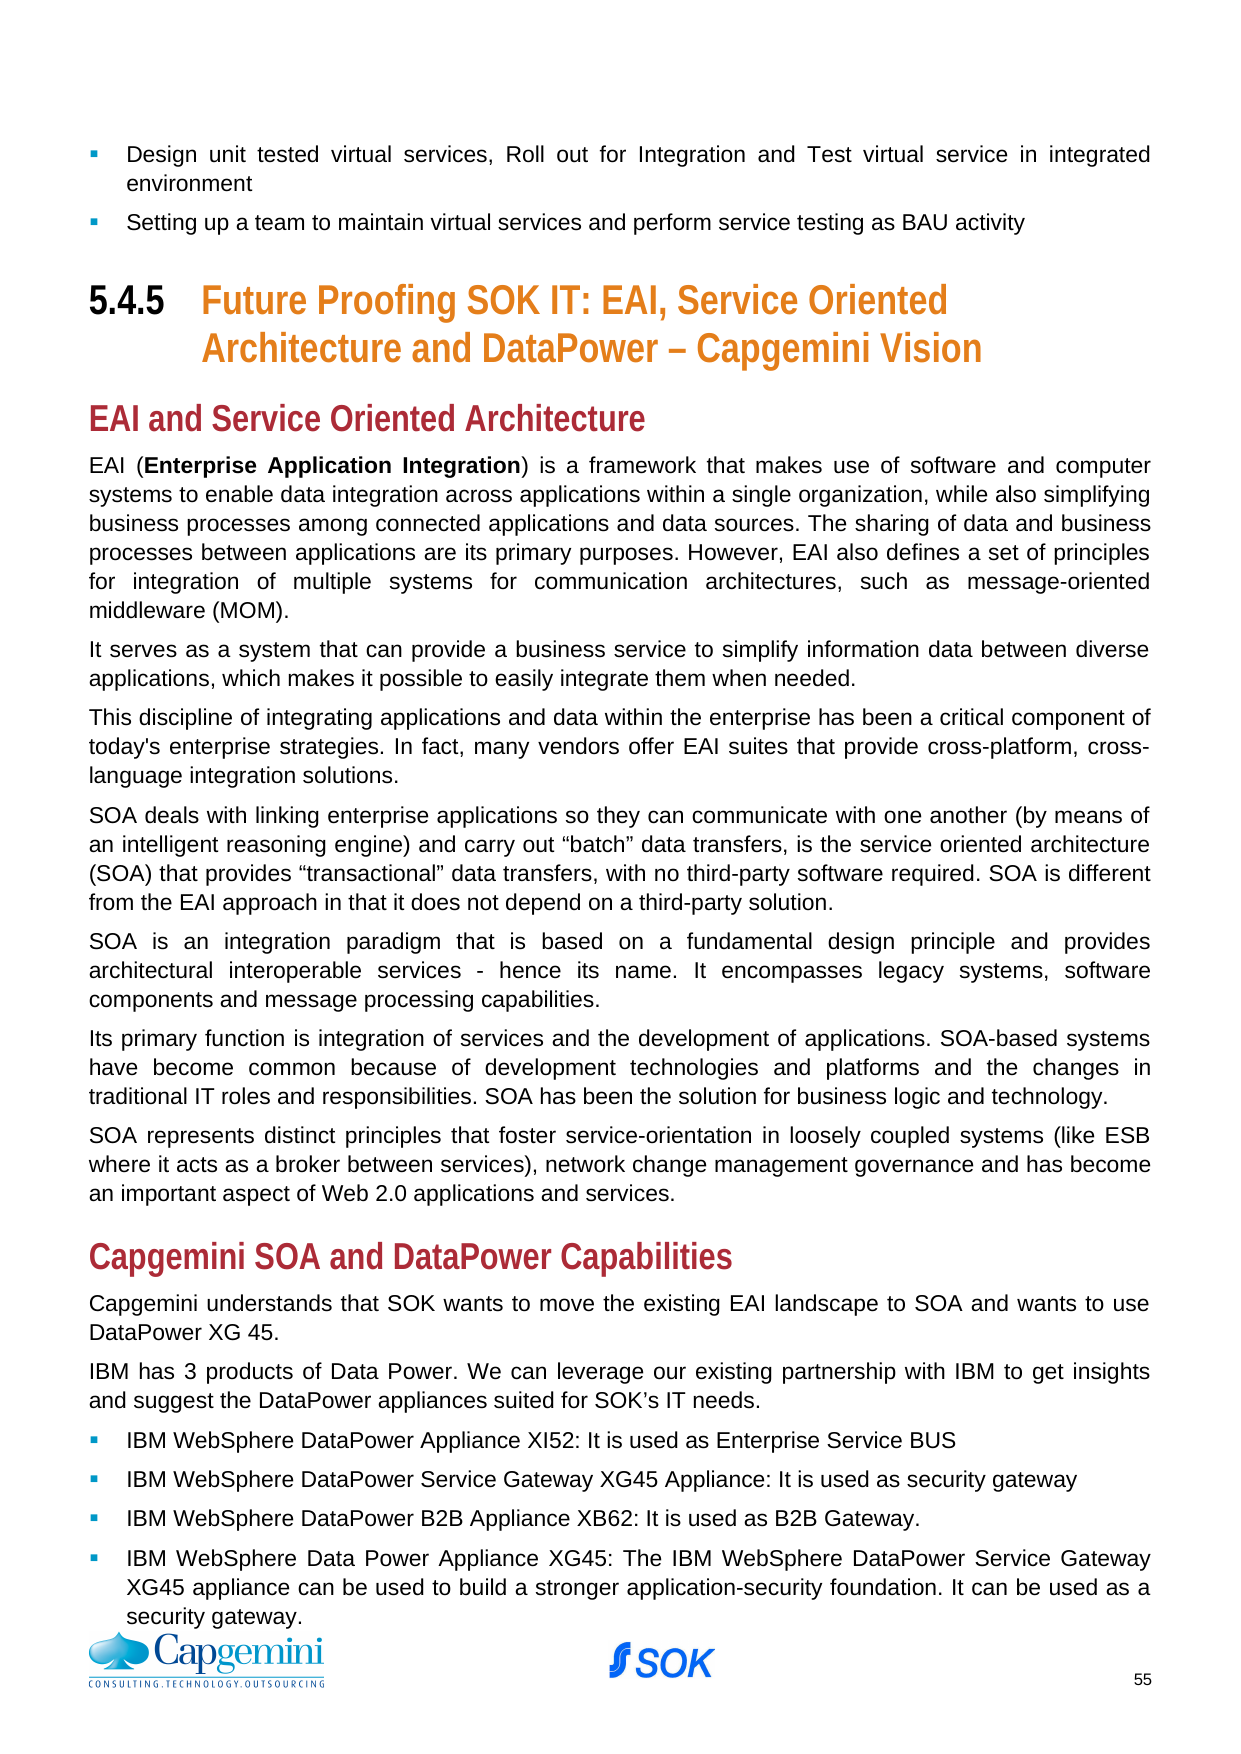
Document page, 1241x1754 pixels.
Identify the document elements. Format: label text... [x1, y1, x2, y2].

text This discipline of integrating applications and data within the enterprise has been a critical component of today's enterprise strategies. In fact, many vendors offer EAI suites that provide cross-platform, cross-language integration solutions. [88, 704, 1152, 789]
text Design unit tested virtual services, Roll out for Integration and Test virtual service in integrated environment [88, 141, 1152, 196]
subtitle EAI and Service Oriented Architecture [88, 396, 1152, 439]
text SOA deals with linking enterprise applications so they can communicate with one another (by means of an intelligent reasoning engine) and carry out “batch” data transfers, is the service oriented architecture (SOA) that provides “transactional” data transfers, with no third-party software required. SOA is different from the EAI approach in that it does not depend on a third-party solution. [88, 802, 1152, 915]
text IBM WebSphere DataPower Service Gateway XG45 Appliance: It is used as security gateway [88, 1466, 1152, 1492]
picture [607, 1640, 716, 1679]
text Setting up a team to maintain virtual services and perform service testing as BAU activity [88, 209, 1152, 236]
text SOA is an integration paradigm that is based on a fundamental design principle and provides architectural interoperable services - hence its name. It encompasses legacy systems, software components and message processing capabilities. [88, 928, 1152, 1012]
text IBM has 3 products of Data Power. We can leverage our existing partnership with IBM to get insights and suggest the DataPower appliances suited for SOK’s IT needs. [88, 1358, 1152, 1413]
text IBM WebSphere Data Power Appliance XG45: The IBM WebSphere DataPower Service Gateway XG45 appliance can be used to build a stronger application-security foundation. It can be used as a security gateway. [88, 1545, 1152, 1629]
text EAI (Enterprise Application Integration) is a framework that makes use of software and computer systems to enable data integration across applications within a single organization, while also simplifying business processes among connected applications and data sources. The sharing of data and business processes between applications are its primary purposes. However, EAI also defines a set of principles for integration of multiple systems for communication architectures, such as message-oriented middleware (MOM). [88, 452, 1152, 623]
text IBM WebSphere DataPower Appliance XI52: It is used as Enterprise Service BUS [88, 1427, 1152, 1453]
text SOA represents distinct principles that foster service-orientation in loosely coupled systems (like ESB where it acts as a broker between services), network change management governance and has become an important aspect of Web 2.0 applications and services. [88, 1122, 1152, 1207]
picture [88, 1631, 325, 1688]
text It serves as a system that can provide a business service to simplify information data between diverse applications, which makes it possible to easily integrate them when needed. [88, 636, 1152, 691]
text IBM WebSphere DataPower B2B Appliance XB62: It is used as B2B Gateway. [88, 1505, 1152, 1532]
text Capgemini understands that SOK wants to move the existing EAI landscape to SOA and wants to use DataPower XG 45. [88, 1290, 1152, 1345]
text Its primary function is integration of services and the development of applications. SOA-based systems have become common because of development technologies and platforms and the changes in traditional IT roles and responsibilities. SOA has been the solution for business logic and technology. [88, 1025, 1152, 1109]
subtitle Capgemini SOA and DataPower Capabilities [88, 1234, 1152, 1277]
subtitle Future Proofing SOK IT: EAI, Service Oriented Architecture and DataPower – Capgemini Vision [88, 276, 1152, 371]
